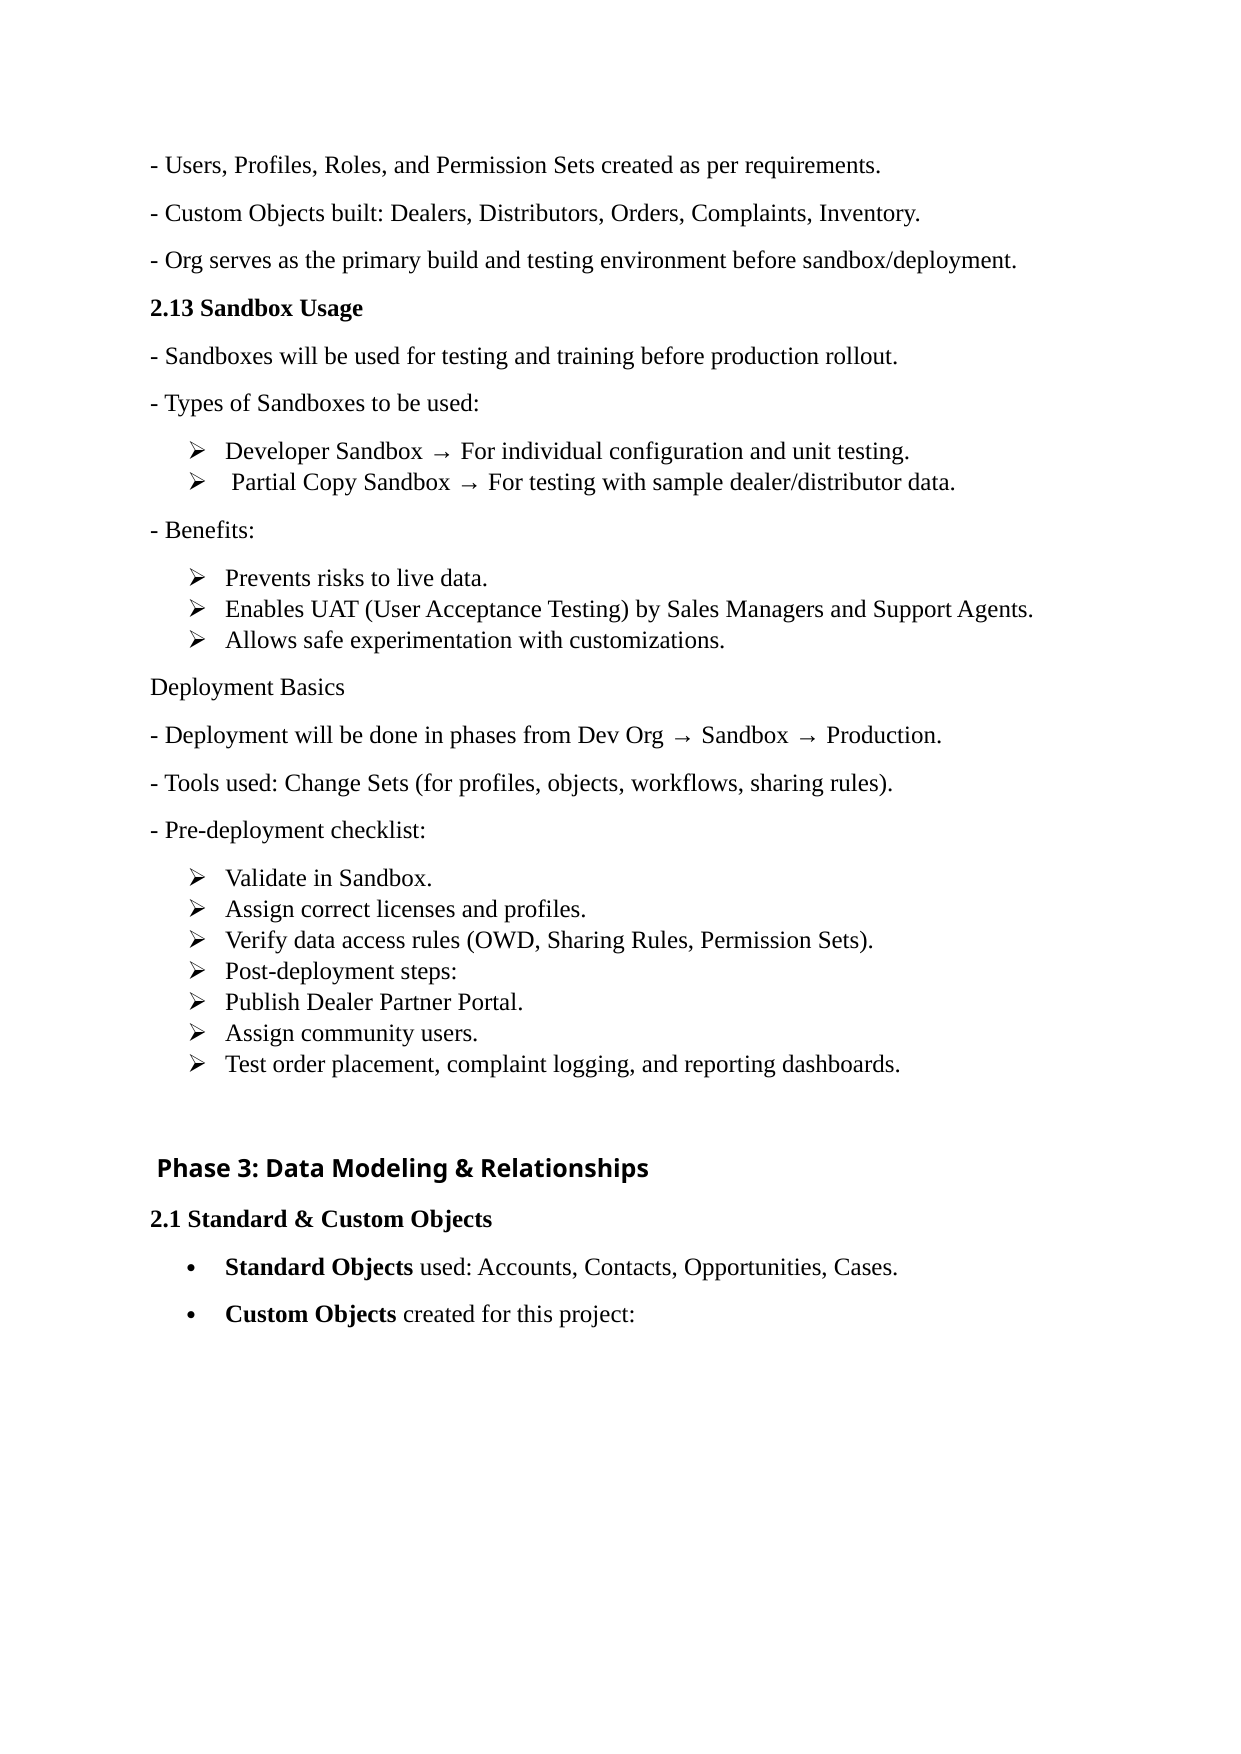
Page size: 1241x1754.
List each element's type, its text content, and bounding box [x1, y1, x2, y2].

text 2.13 Sandbox Usage [150, 293, 1090, 322]
text - Org serves as the primary build and testing environment before sandbox/deployment. [150, 245, 1090, 274]
list Assign correct licenses and profiles. [187, 894, 1090, 923]
text - Types of Sandboxes to be used: [150, 388, 1090, 417]
list Partial Copy Sandbox → For testing with sample dealer/distributor data. [187, 467, 1090, 496]
text - Custom Objects built: Dealers, Distributors, Orders, Complaints, Inventory. [150, 198, 1090, 226]
list Validate in Sandbox. [187, 863, 1090, 892]
list Standard Objects used: Accounts, Contacts, Opportunities, Cases. [187, 1252, 1090, 1281]
text Phase 3: Data Modeling & Relationships [150, 1151, 1090, 1185]
text - Sandboxes will be used for testing and training before production rollout. [150, 341, 1090, 369]
text - Deployment will be done in phases from Dev Org → Sandbox → Production. [150, 720, 1090, 749]
text Deployment Basics [150, 672, 1090, 701]
text - Tools used: Change Sets (for profiles, objects, workflows, sharing rules). [150, 768, 1090, 797]
list Prevents risks to live data. [187, 563, 1090, 591]
list Assign community users. [187, 1018, 1090, 1047]
list Custom Objects created for this project: [187, 1299, 1090, 1328]
list Verify data access rules (OWD, Sharing Rules, Permission Sets). [187, 925, 1090, 954]
text 2.1 Standard & Custom Objects [150, 1204, 1090, 1233]
list Allows safe experimentation with customizations. [187, 625, 1090, 653]
text - Benefits: [150, 515, 1090, 544]
list Enables UAT (User Acceptance Testing) by Sales Managers and Support Agents. [187, 594, 1090, 622]
text - Pre-deployment checklist: [150, 816, 1090, 844]
list Post-deployment steps: [187, 956, 1090, 985]
list Publish Dealer Partner Portal. [187, 987, 1090, 1016]
text - Users, Profiles, Roles, and Permission Sets created as per requirements. [150, 150, 1090, 179]
list Developer Sandbox → For individual configuration and unit testing. [187, 436, 1090, 465]
list Test order placement, complaint logging, and reporting dashboards. [187, 1049, 1090, 1078]
